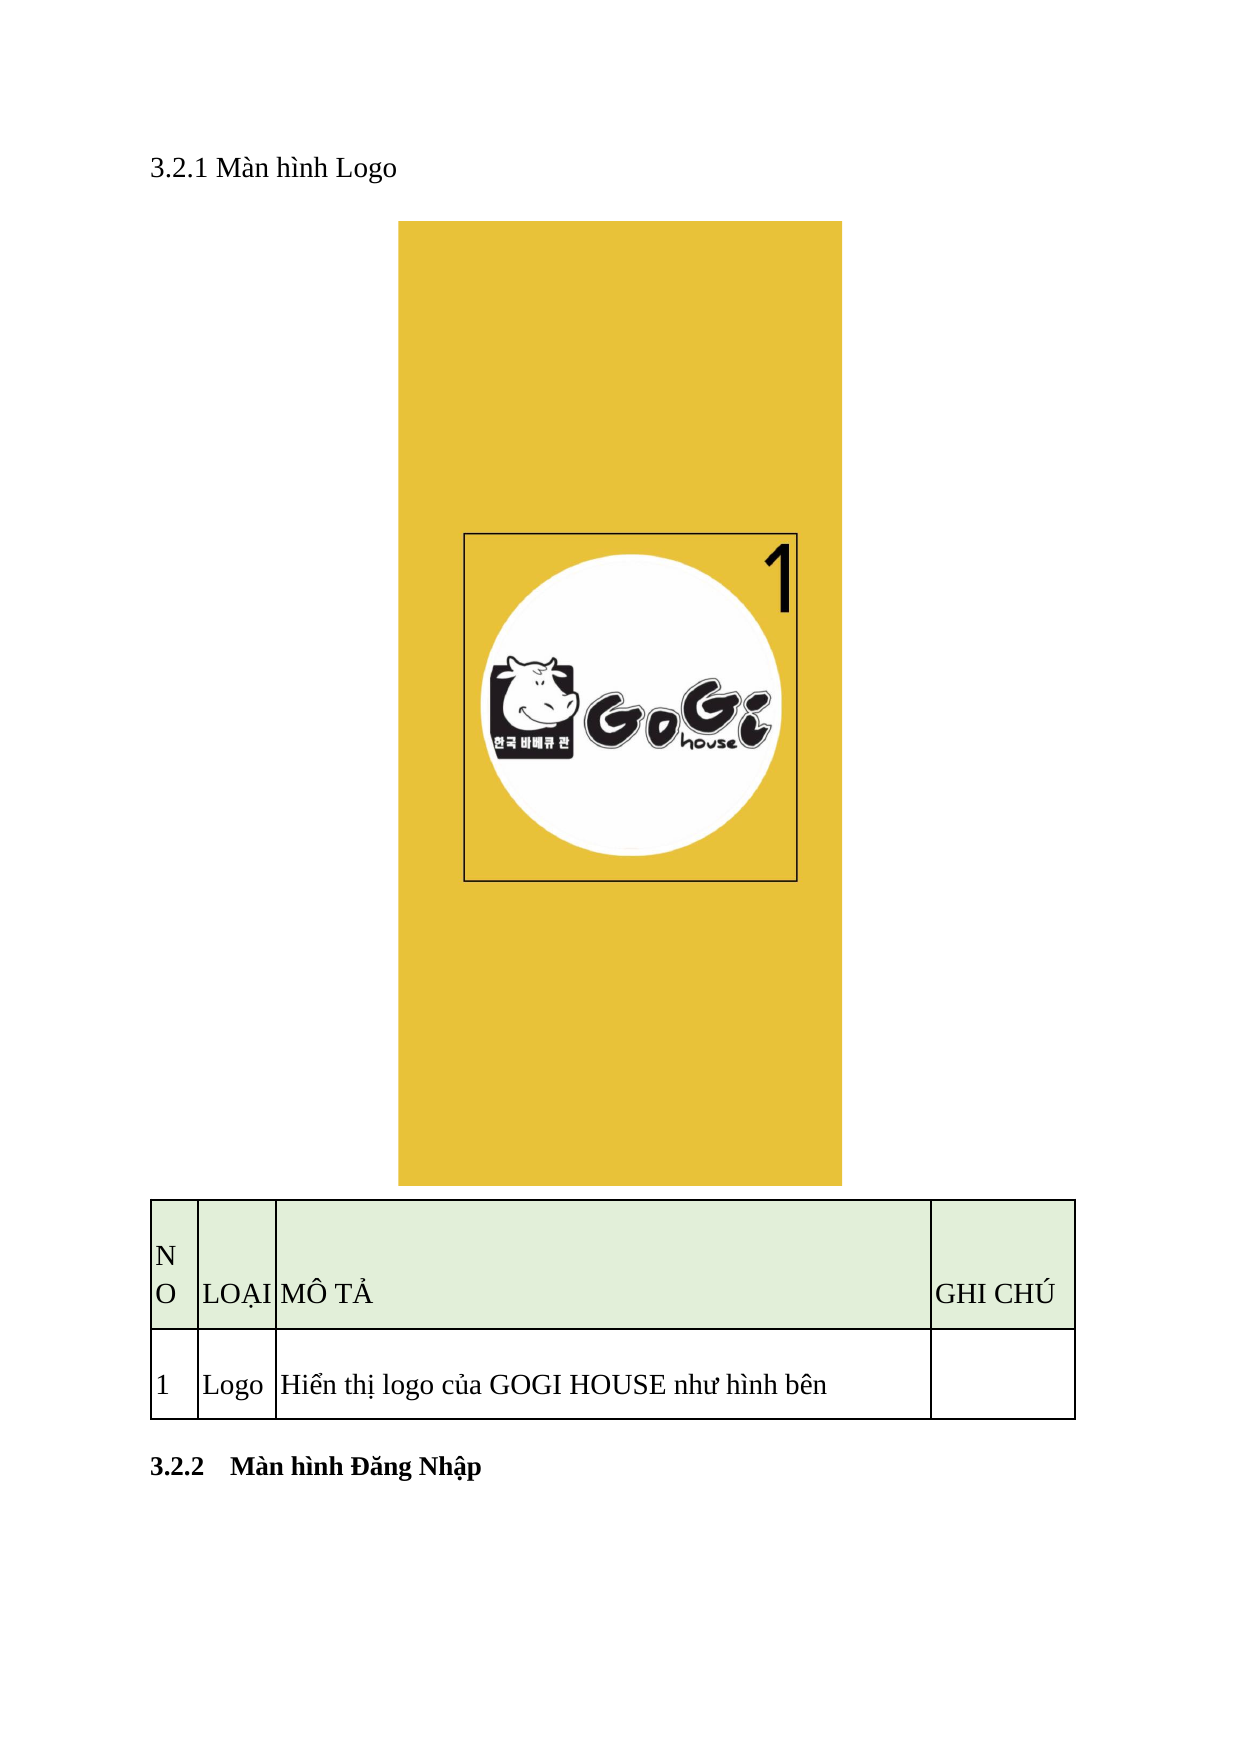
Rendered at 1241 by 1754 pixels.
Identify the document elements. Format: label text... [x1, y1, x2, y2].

picture [398, 221, 843, 1186]
table_header NO [152, 1201, 197, 1328]
table_cell [932, 1330, 1074, 1418]
table_header LOẠI [199, 1201, 275, 1328]
table_header MÔ TẢ [277, 1201, 930, 1328]
table_cell 1 [152, 1330, 197, 1418]
subtitle 3.2.2 Màn hình Đăng Nhập [150, 1449, 1090, 1481]
subtitle 3.2.1 Màn hình Logo [150, 150, 1090, 183]
table_cell Hiển thị logo của GOGI HOUSE như hình bên [277, 1330, 930, 1418]
table_header GHI CHÚ [932, 1201, 1074, 1328]
table_cell Logo [199, 1330, 275, 1418]
